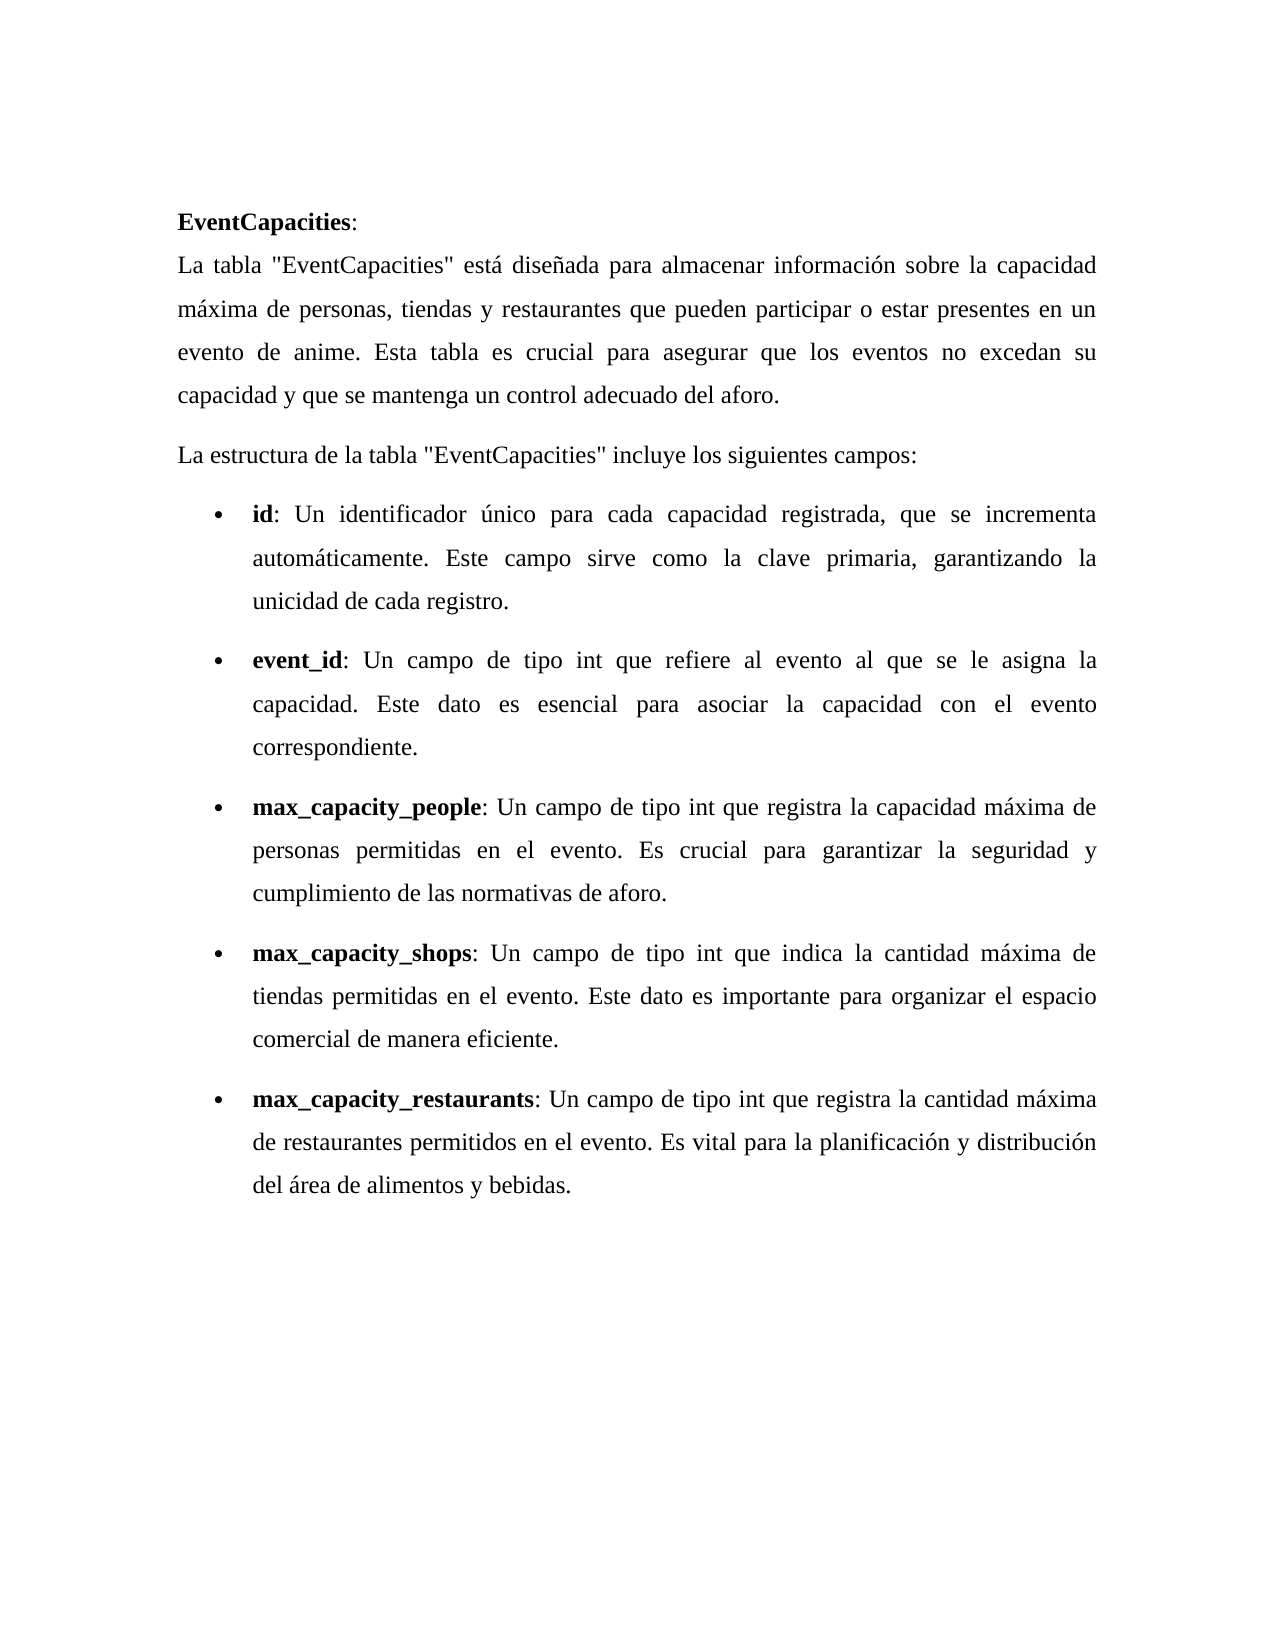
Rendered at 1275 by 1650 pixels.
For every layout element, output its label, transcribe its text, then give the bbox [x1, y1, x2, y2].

text La estructura de la tabla "EventCapacities" incluye los siguientes campos: [177, 440, 1098, 468]
list id: Un identificador único para cada capacidad registrada, que se incrementa automáticamente. Este campo sirve como la clave primaria, garantizando la unicidad de cada registro. [215, 499, 1098, 614]
list max_capacity_restaurants: Un campo de tipo int que registra la cantidad máxima de restaurantes permitidos en el evento. Es vital para la planificación y distribución del área de alimentos y bebidas. [215, 1084, 1098, 1199]
list max_capacity_people: Un campo de tipo int que registra la capacidad máxima de personas permitidas en el evento. Es crucial para garantizar la seguridad y cumplimiento de las normativas de aforo. [215, 792, 1098, 907]
text EventCapacities: La tabla "EventCapacities" está diseñada para almacenar información sobre la capacidad máxima de personas, tiendas y restaurantes que pueden participar o estar presentes en un evento de anime. Esta tabla es crucial para asegurar que los eventos no excedan su capacidad y que se mantenga un control adecuado del aforo. [177, 207, 1098, 409]
list event_id: Un campo de tipo int que refiere al evento al que se le asigna la capacidad. Este dato es esencial para asociar la capacidad con el evento correspondiente. [215, 646, 1098, 761]
list max_capacity_shops: Un campo de tipo int que indica la cantidad máxima de tiendas permitidas en el evento. Este dato es importante para organizar el espacio comercial de manera eficiente. [215, 938, 1098, 1053]
